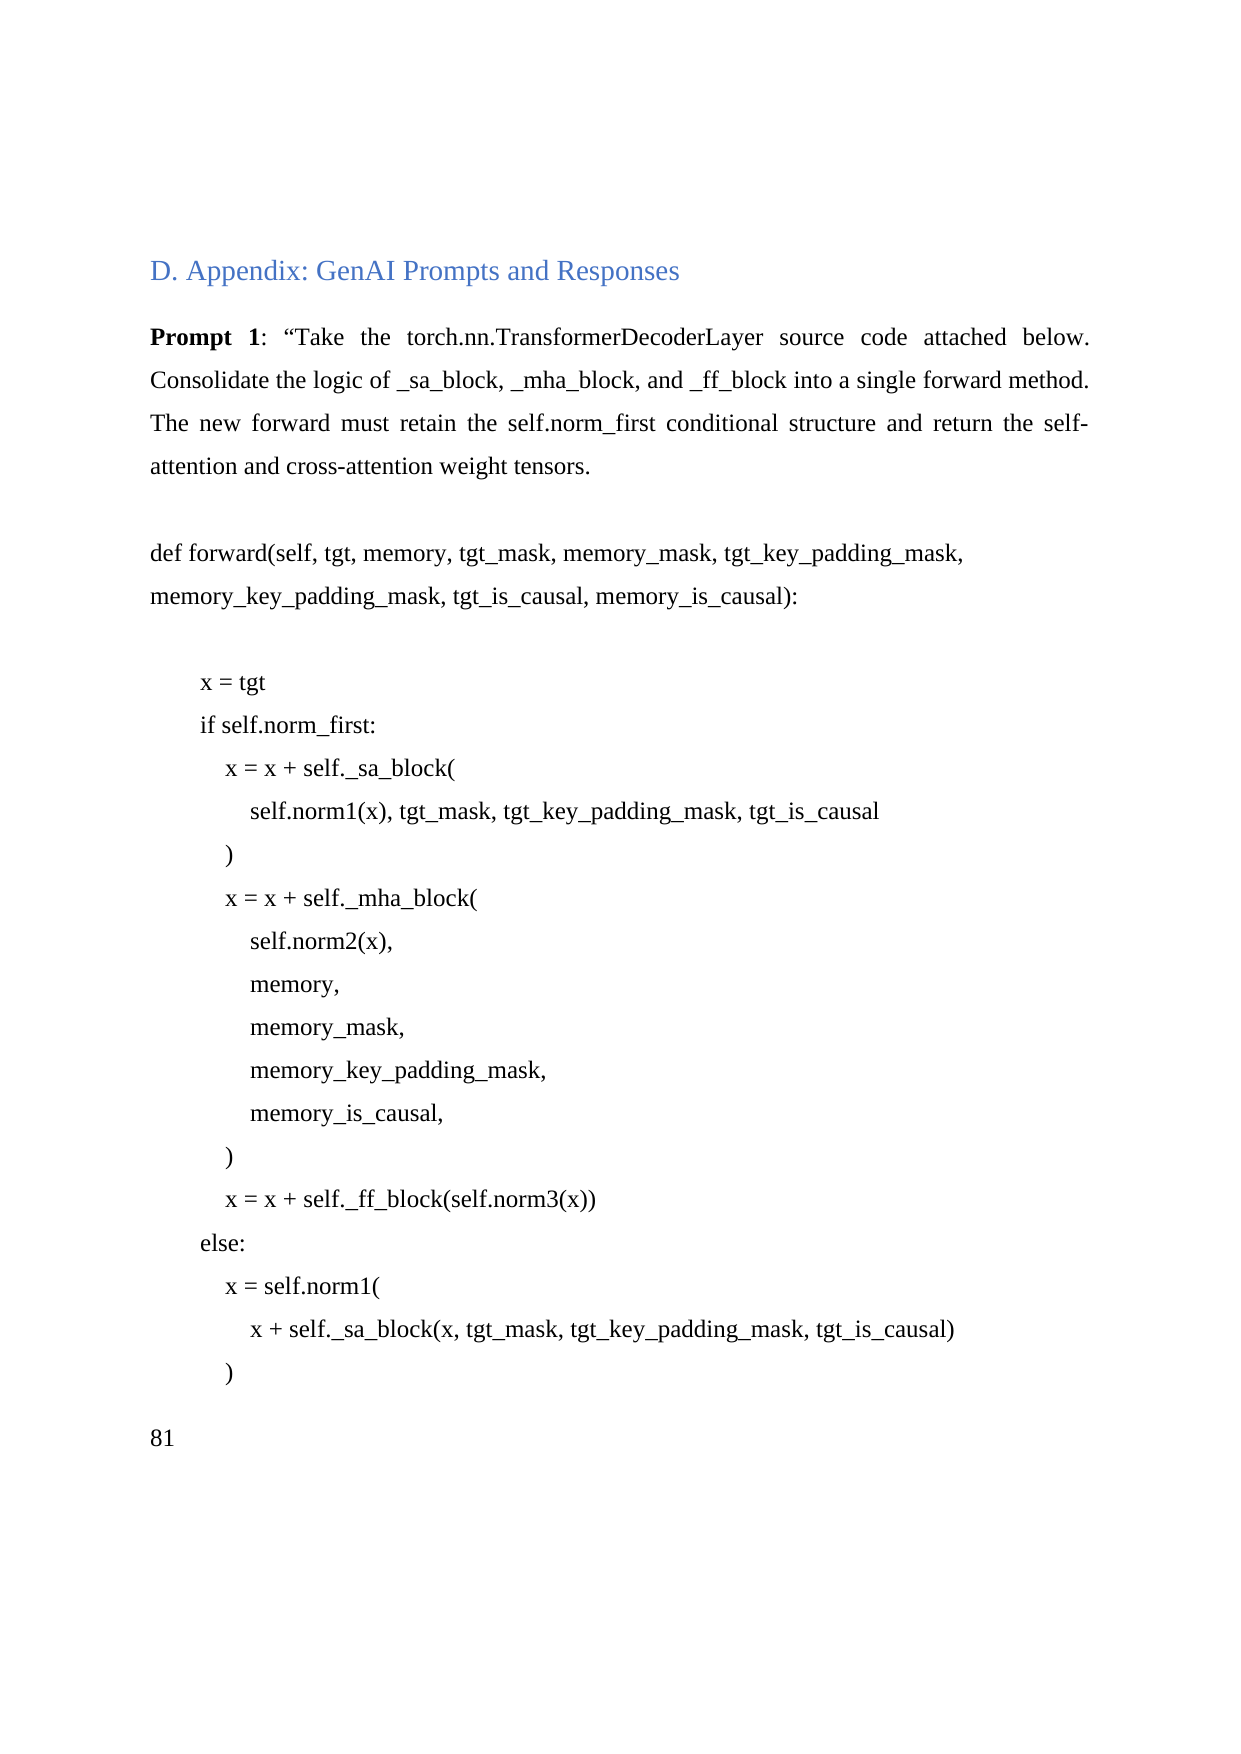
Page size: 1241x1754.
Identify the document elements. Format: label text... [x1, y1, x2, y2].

subtitle D. Appendix: GenAI Prompts and Responses [150, 253, 1090, 286]
text def forward(self, tgt, memory, tgt_mask, memory_mask, tgt_key_padding_mask, memory_key_padding_mask, tgt_is_causal, memory_is_causal): [150, 538, 1090, 609]
text x = x + self._ff_block(self.norm3(x)) [150, 1184, 1090, 1213]
text memory_mask, [150, 1012, 1090, 1041]
text x = tgt [150, 667, 1090, 696]
text x = x + self._mha_block( [150, 883, 1090, 911]
text ) [150, 1357, 1090, 1386]
text memory_key_padding_mask, [150, 1055, 1090, 1084]
text memory_is_causal, [150, 1098, 1090, 1127]
text ) [150, 839, 1090, 868]
text Prompt 1: “Take the torch.nn.TransformerDecoderLayer source code attached below. Consolidate the logic of _sa_block, _mha_block, and _ff_block into a single forward method. The new forward must retain the self.norm_first conditional structure and return the self-attention and cross-attention weight tensors. [150, 322, 1090, 480]
text if self.norm_first: [150, 710, 1090, 739]
text else: [150, 1228, 1090, 1256]
text self.norm1(x), tgt_mask, tgt_key_padding_mask, tgt_is_causal [150, 796, 1090, 825]
text self.norm2(x), [150, 926, 1090, 954]
text x = x + self._sa_block( [150, 753, 1090, 782]
text ) [150, 1141, 1090, 1170]
text memory, [150, 969, 1090, 998]
text x + self._sa_block(x, tgt_mask, tgt_key_padding_mask, tgt_is_causal) [150, 1314, 1090, 1343]
text x = self.norm1( [150, 1271, 1090, 1299]
